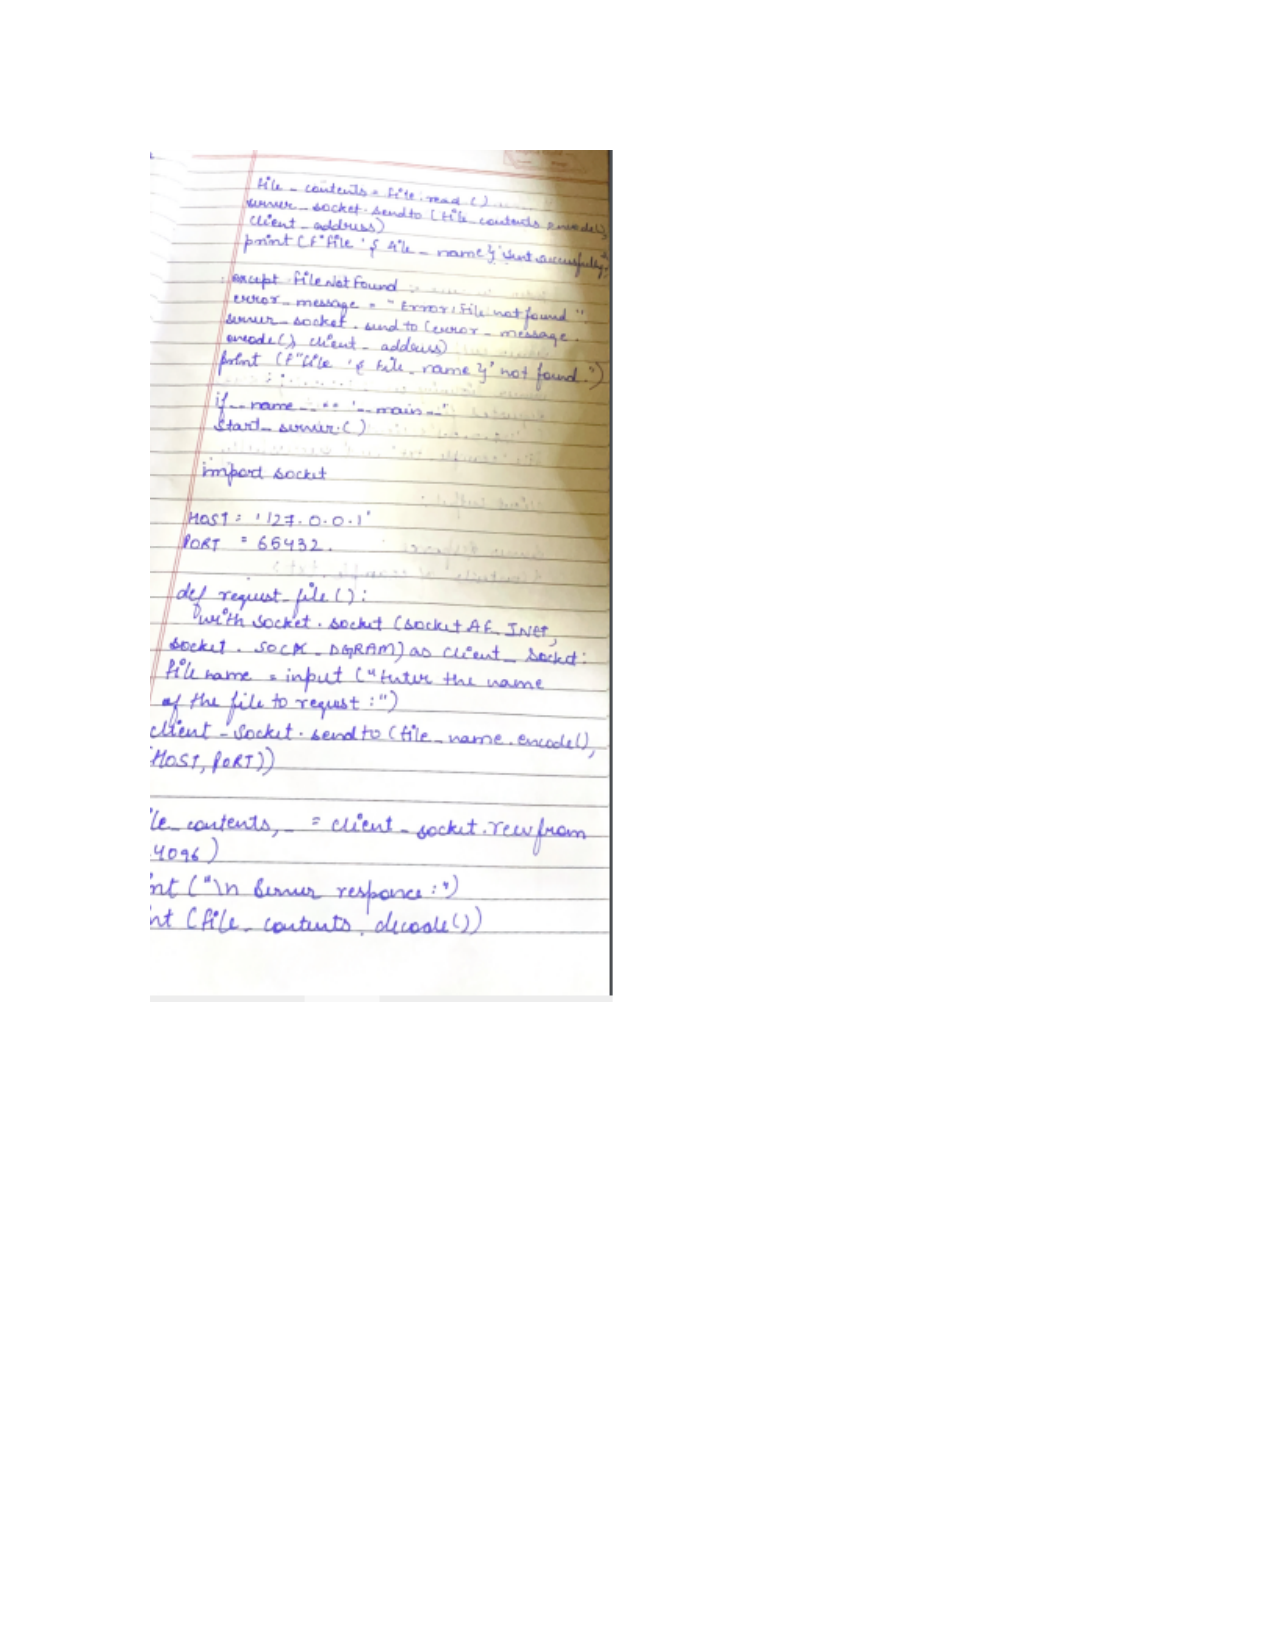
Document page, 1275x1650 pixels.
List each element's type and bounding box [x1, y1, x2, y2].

picture [150, 150, 613, 1002]
